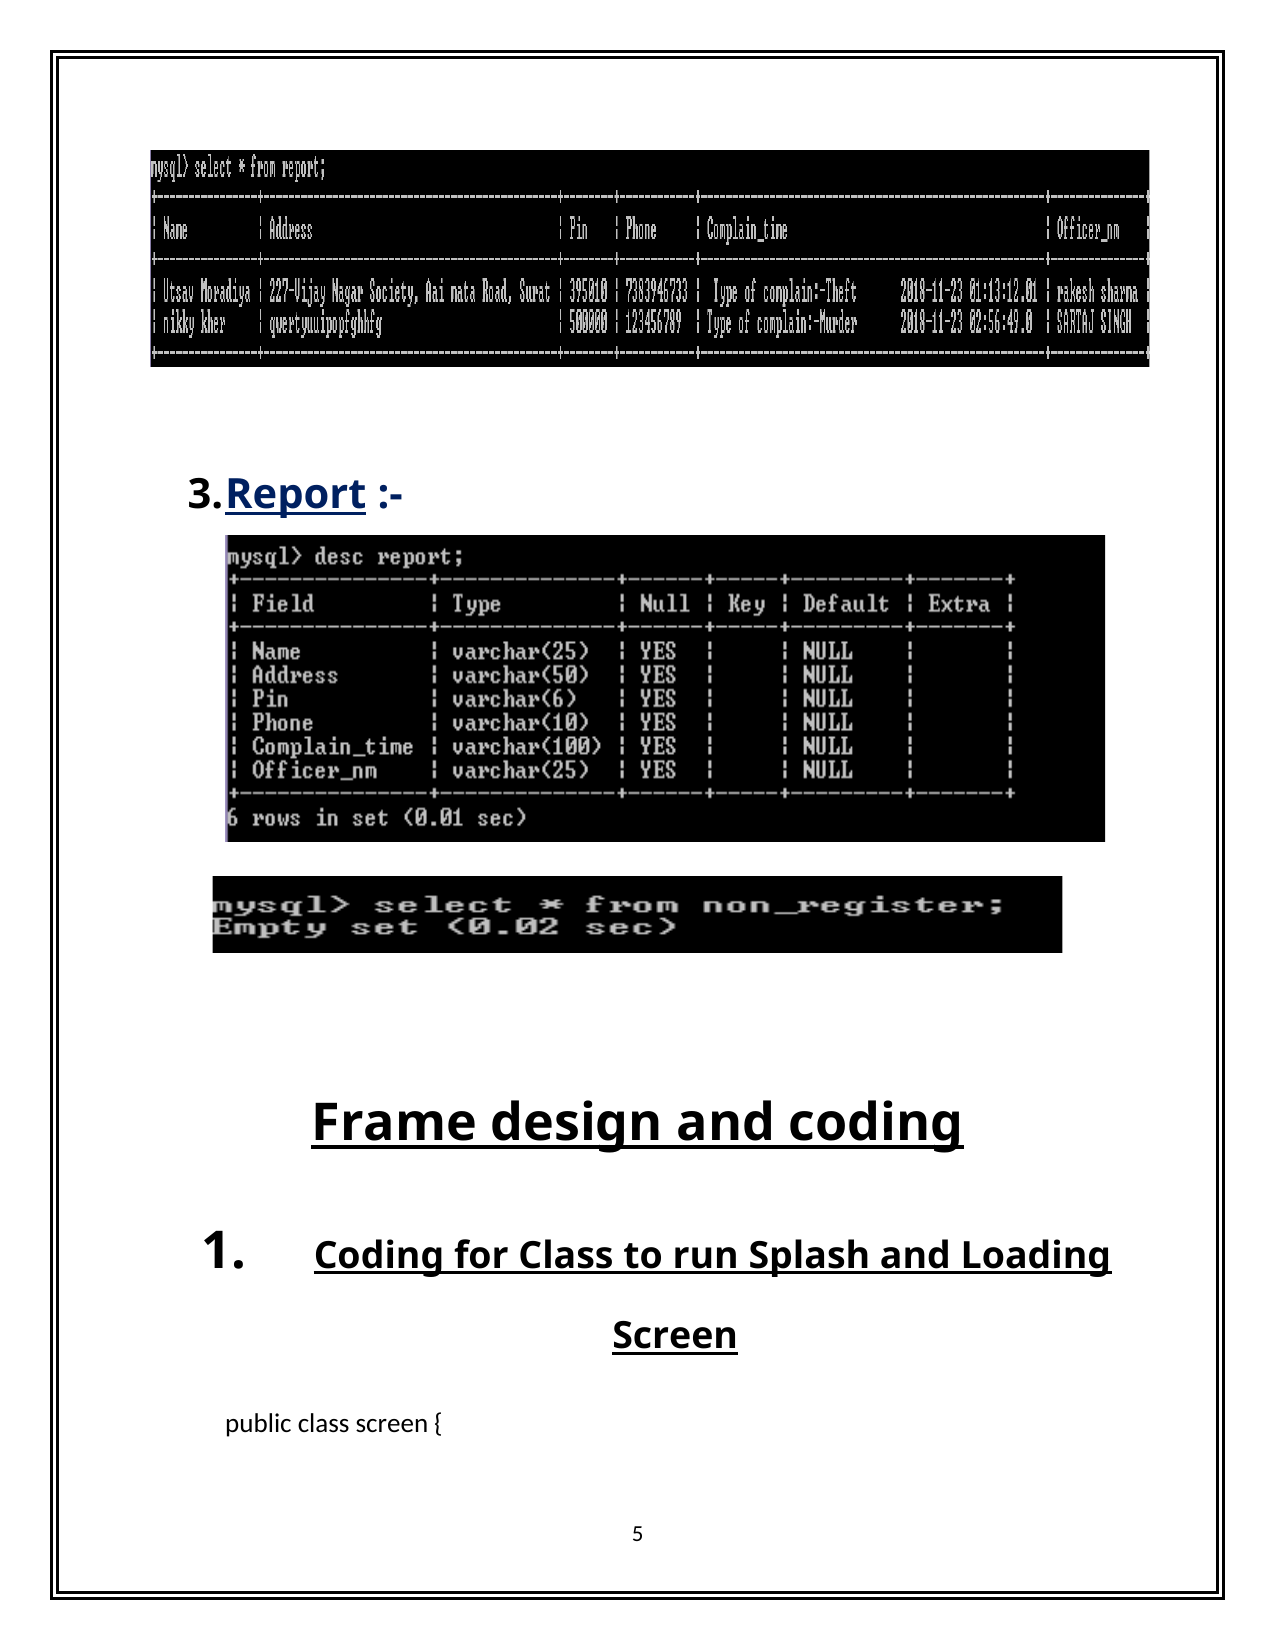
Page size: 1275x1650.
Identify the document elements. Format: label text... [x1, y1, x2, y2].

picture [212, 876, 1063, 953]
picture [225, 535, 1106, 842]
text Frame design and coding [150, 1085, 1125, 1156]
picture [150, 150, 1150, 367]
text public class screen { [150, 1406, 1125, 1439]
list Coding for Class to run Splash and Loading Screen [187, 1212, 1125, 1360]
